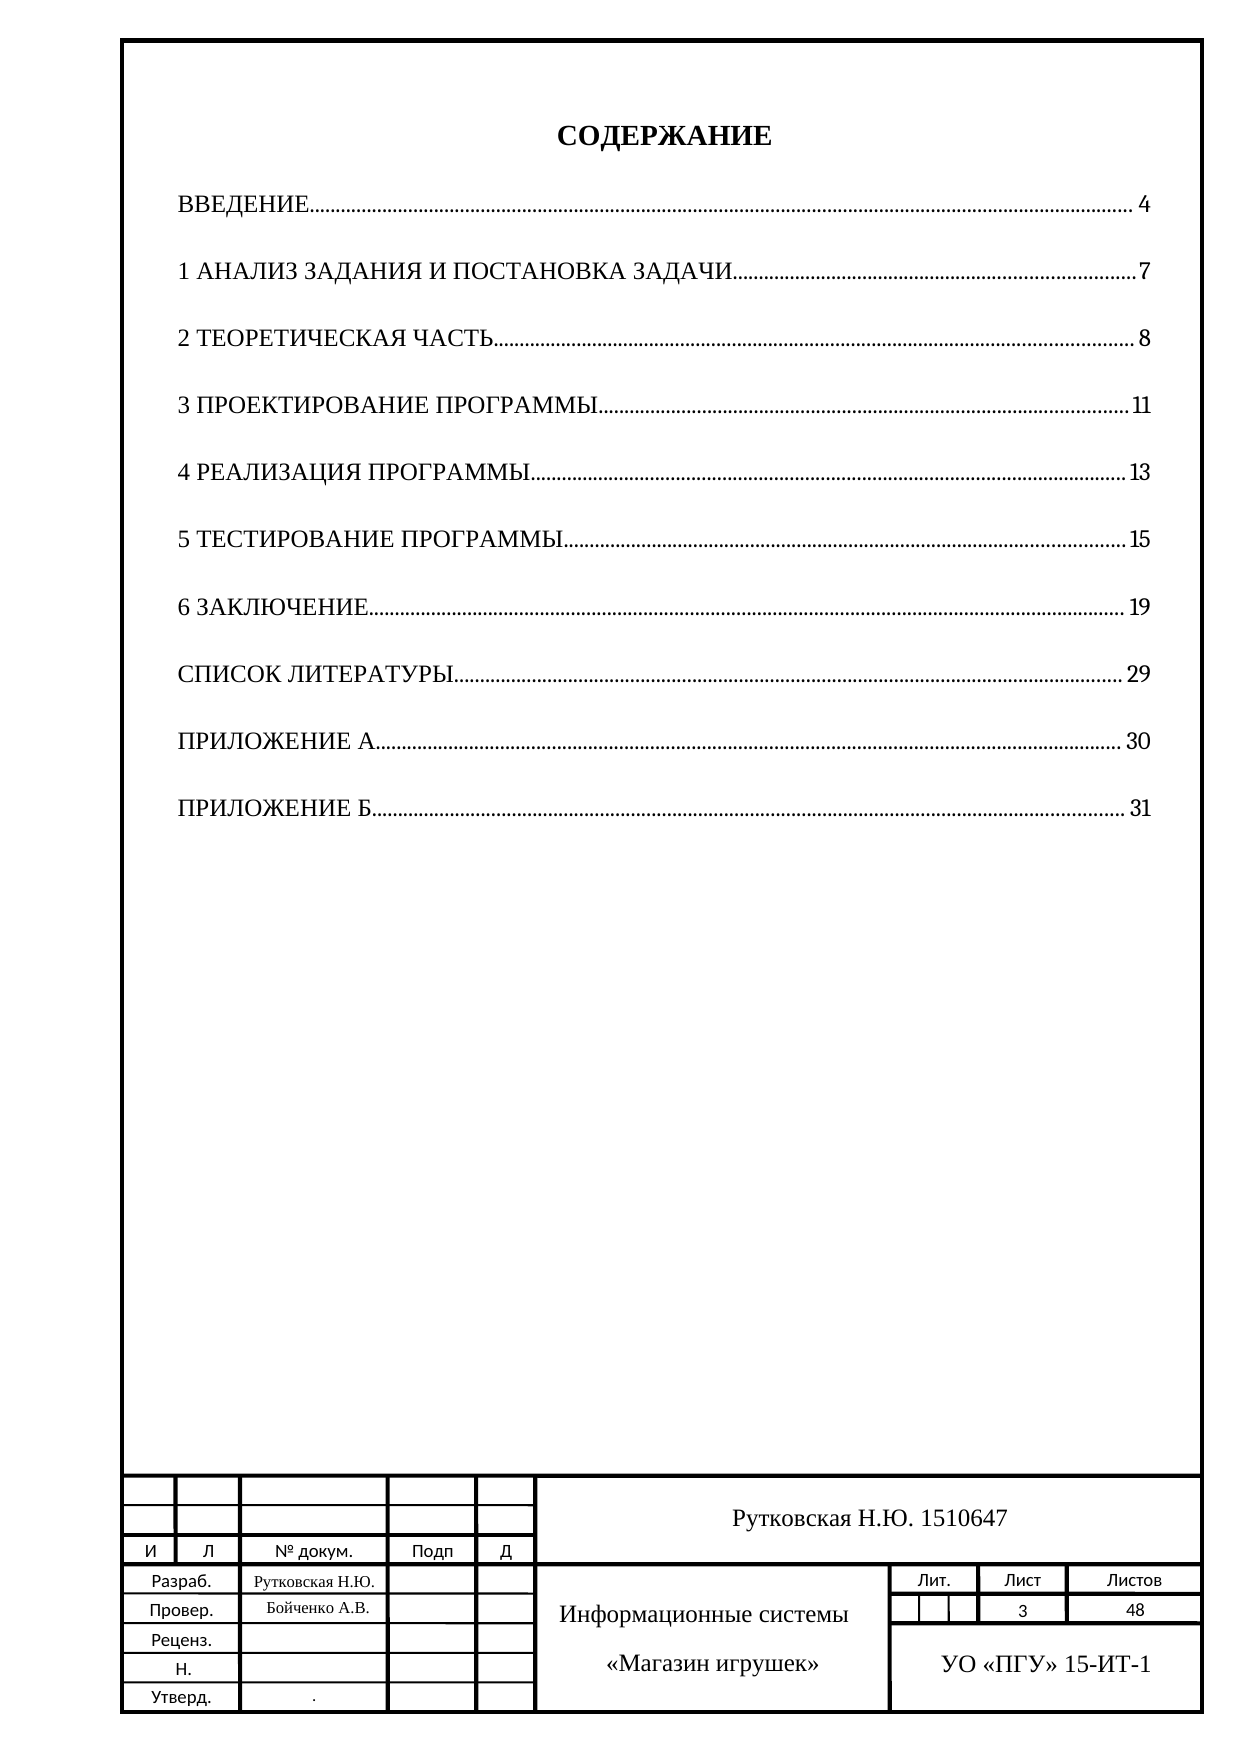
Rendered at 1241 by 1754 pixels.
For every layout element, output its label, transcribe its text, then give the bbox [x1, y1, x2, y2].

text 4 РЕАЛИЗАЦИЯ ПРОГРАММЫ 13 [177, 457, 1134, 487]
text ПРИЛОЖЕНИЕ А 30 [177, 726, 1134, 755]
text 5 ТЕСТИРОВАНИЕ ПРОГРАММЫ 15 [177, 524, 1134, 554]
text СОДЕРЖАНИЕ [195, 118, 1134, 152]
text 3 ПРОЕКТИРОВАНИЕ ПРОГРАММЫ 11 [177, 390, 1134, 420]
text 1 АНАЛИЗ ЗАДАНИЯ И ПОСТАНОВКА ЗАДАЧИ 7 [177, 256, 1134, 286]
text 6 ЗАКЛЮЧЕНИЕ 19 [177, 592, 1134, 621]
text 2 ТЕОРЕТИЧЕСКАЯ ЧАСТЬ 8 [177, 323, 1134, 353]
text СПИСОК ЛИТЕРАТУРЫ 29 [177, 659, 1134, 688]
text ПРИЛОЖЕНИЕ Б 31 [177, 793, 1134, 822]
text ВВЕДЕНИЕ 4 [177, 189, 1134, 219]
